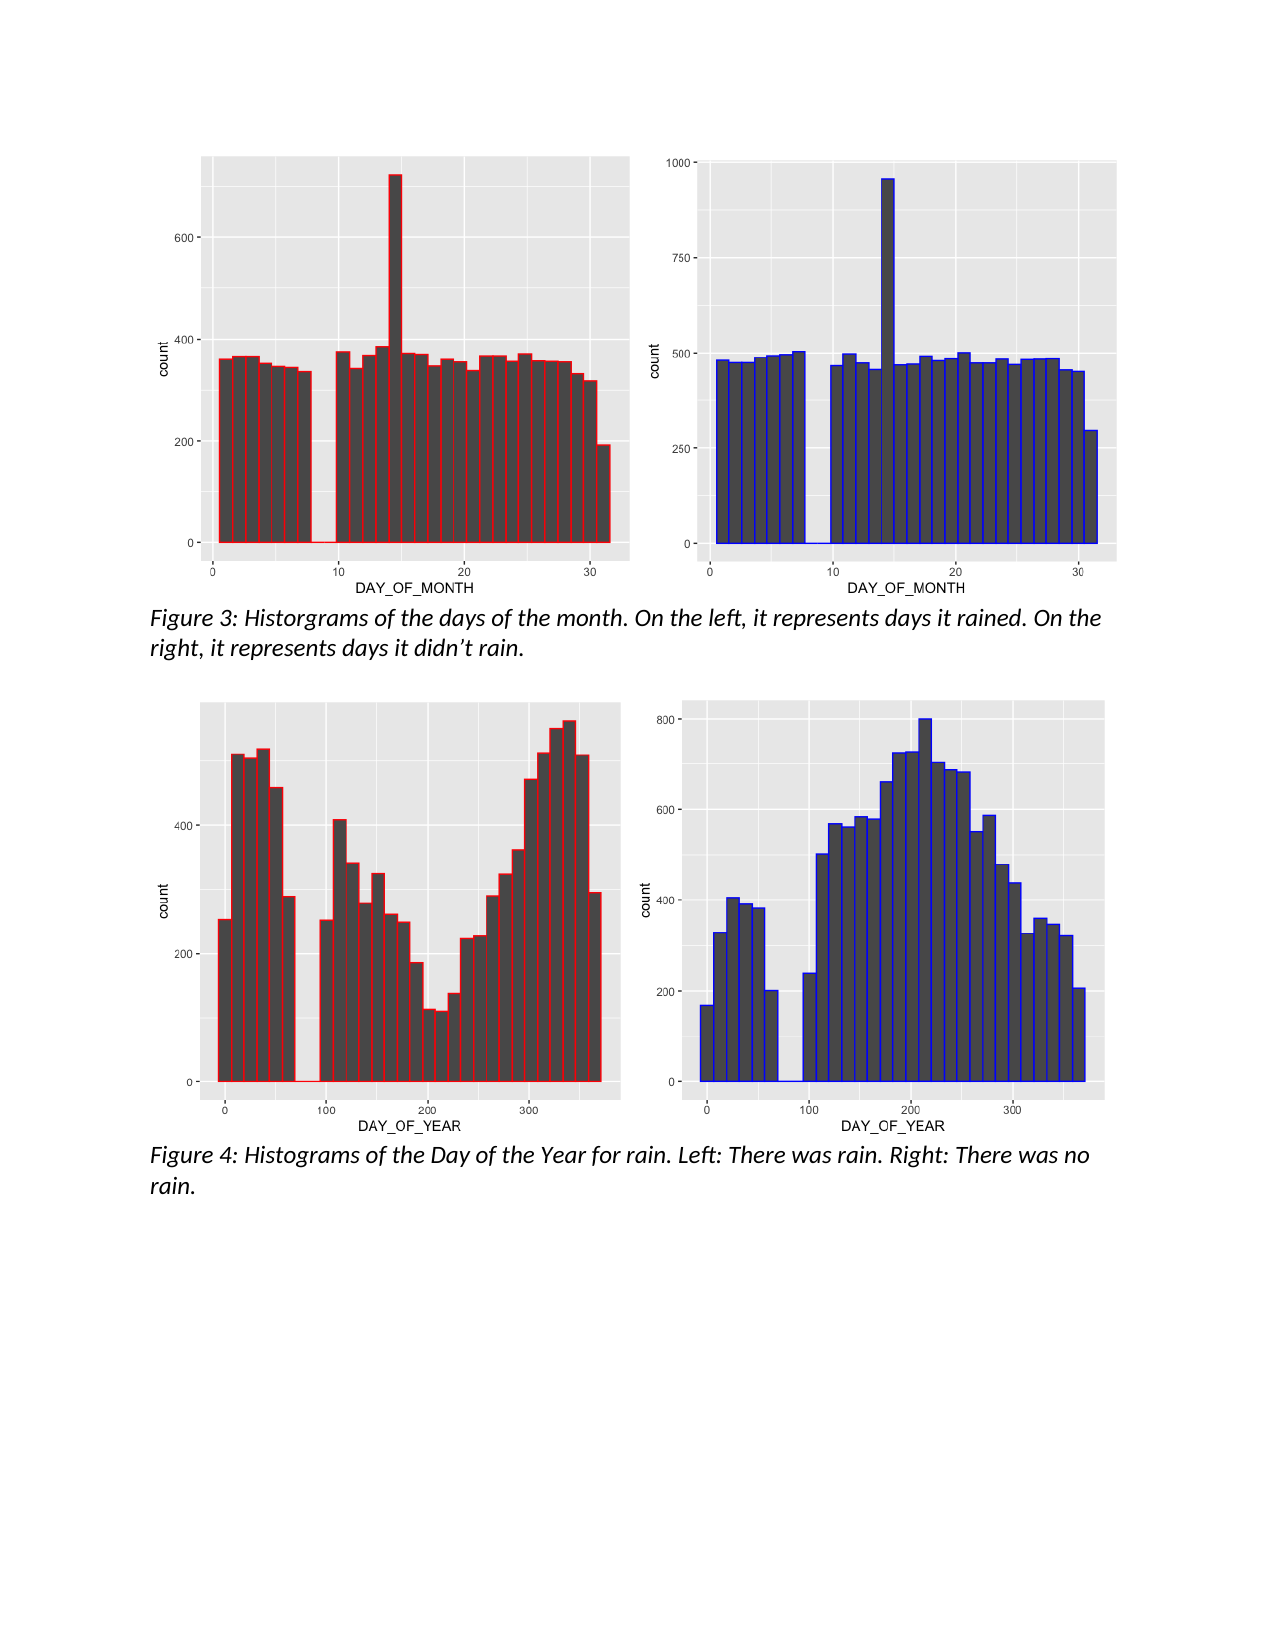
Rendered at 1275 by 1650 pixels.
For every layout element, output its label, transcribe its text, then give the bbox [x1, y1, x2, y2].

text Figure 3: Historgrams of the days of the month. On the left, it represents days it rained. On the right, it represents days it didn’t rain. [150, 602, 1125, 663]
picture [632, 693, 1111, 1140]
picture [150, 695, 627, 1140]
picture [150, 150, 636, 602]
picture [641, 153, 1123, 602]
